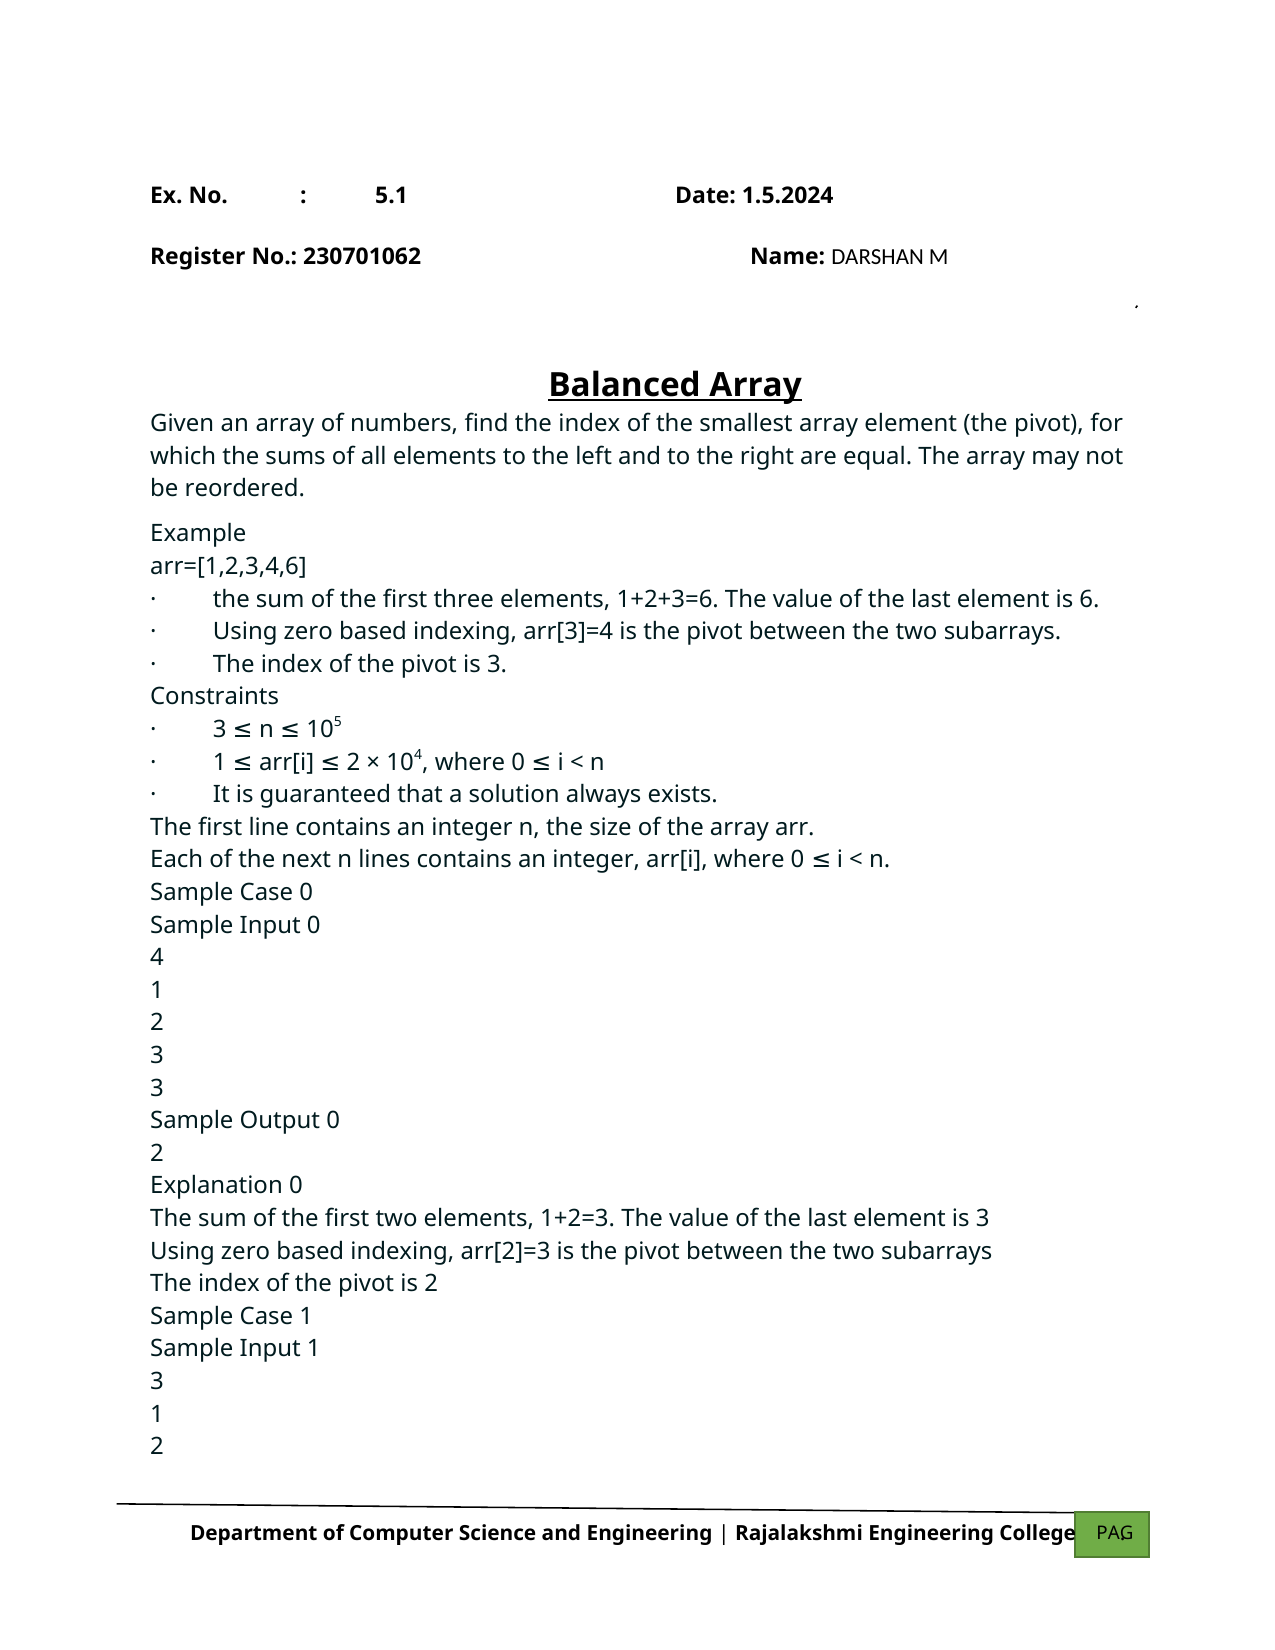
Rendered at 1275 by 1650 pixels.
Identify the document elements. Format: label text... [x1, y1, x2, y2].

text Register No.: 230701062 Name: DARSHAN M [150, 239, 1125, 271]
text Sample Input 1 [150, 1331, 1125, 1364]
text 3 [150, 1038, 1125, 1070]
text 1 [150, 1396, 1125, 1429]
text The sum of the first two elements, 1+2=3. The value of the last element is 3 [150, 1201, 1125, 1233]
text Sample Output 0 [150, 1103, 1125, 1136]
text Example [150, 516, 1125, 549]
text · the sum of the first three elements, 1+2+3=6. The value of the last element is 6. [150, 581, 1125, 614]
text The first line contains an integer n, the size of the array arr. [150, 809, 1125, 842]
text Ex. No. : 5.1 Date: 1.5.2024 [150, 179, 1125, 210]
text 2 [150, 1429, 1125, 1462]
text The index of the pivot is 2 [150, 1266, 1125, 1299]
text · 3 ≤ n ≤ 105 [150, 712, 1125, 744]
text 1 [150, 973, 1125, 1005]
text · The index of the pivot is 3. [150, 647, 1125, 679]
text 2 [150, 1005, 1125, 1038]
text · Using zero based indexing, arr[3]=4 is the pivot between the two subarrays. [150, 614, 1125, 647]
text Using zero based indexing, arr[2]=3 is the pivot between the two subarrays [150, 1233, 1125, 1266]
text Given an array of numbers, find the index of the smallest array element (the pivot), for which the sums of all elements to the left and to the right are equal. The array may not be reordered. [150, 406, 1125, 504]
text 3 [150, 1364, 1125, 1396]
text 3 [150, 1070, 1125, 1103]
text Balanced Array [225, 360, 1125, 406]
text · 1 ≤ arr[i] ≤ 2 × 104, where 0 ≤ i < n [150, 744, 1125, 777]
text Constraints [150, 679, 1125, 712]
text Sample Case 0 [150, 875, 1125, 907]
text · It is guaranteed that a solution always exists. [150, 777, 1125, 809]
text 4 [150, 940, 1125, 973]
text Sample Input 0 [150, 907, 1125, 940]
text Each of the next n lines contains an integer, arr[i], where 0 ≤ i < n. [150, 842, 1125, 875]
text Sample Case 1 [150, 1299, 1125, 1331]
text 2 [150, 1136, 1125, 1168]
text arr=[1,2,3,4,6] [150, 549, 1125, 581]
text Explanation 0 [150, 1168, 1125, 1201]
